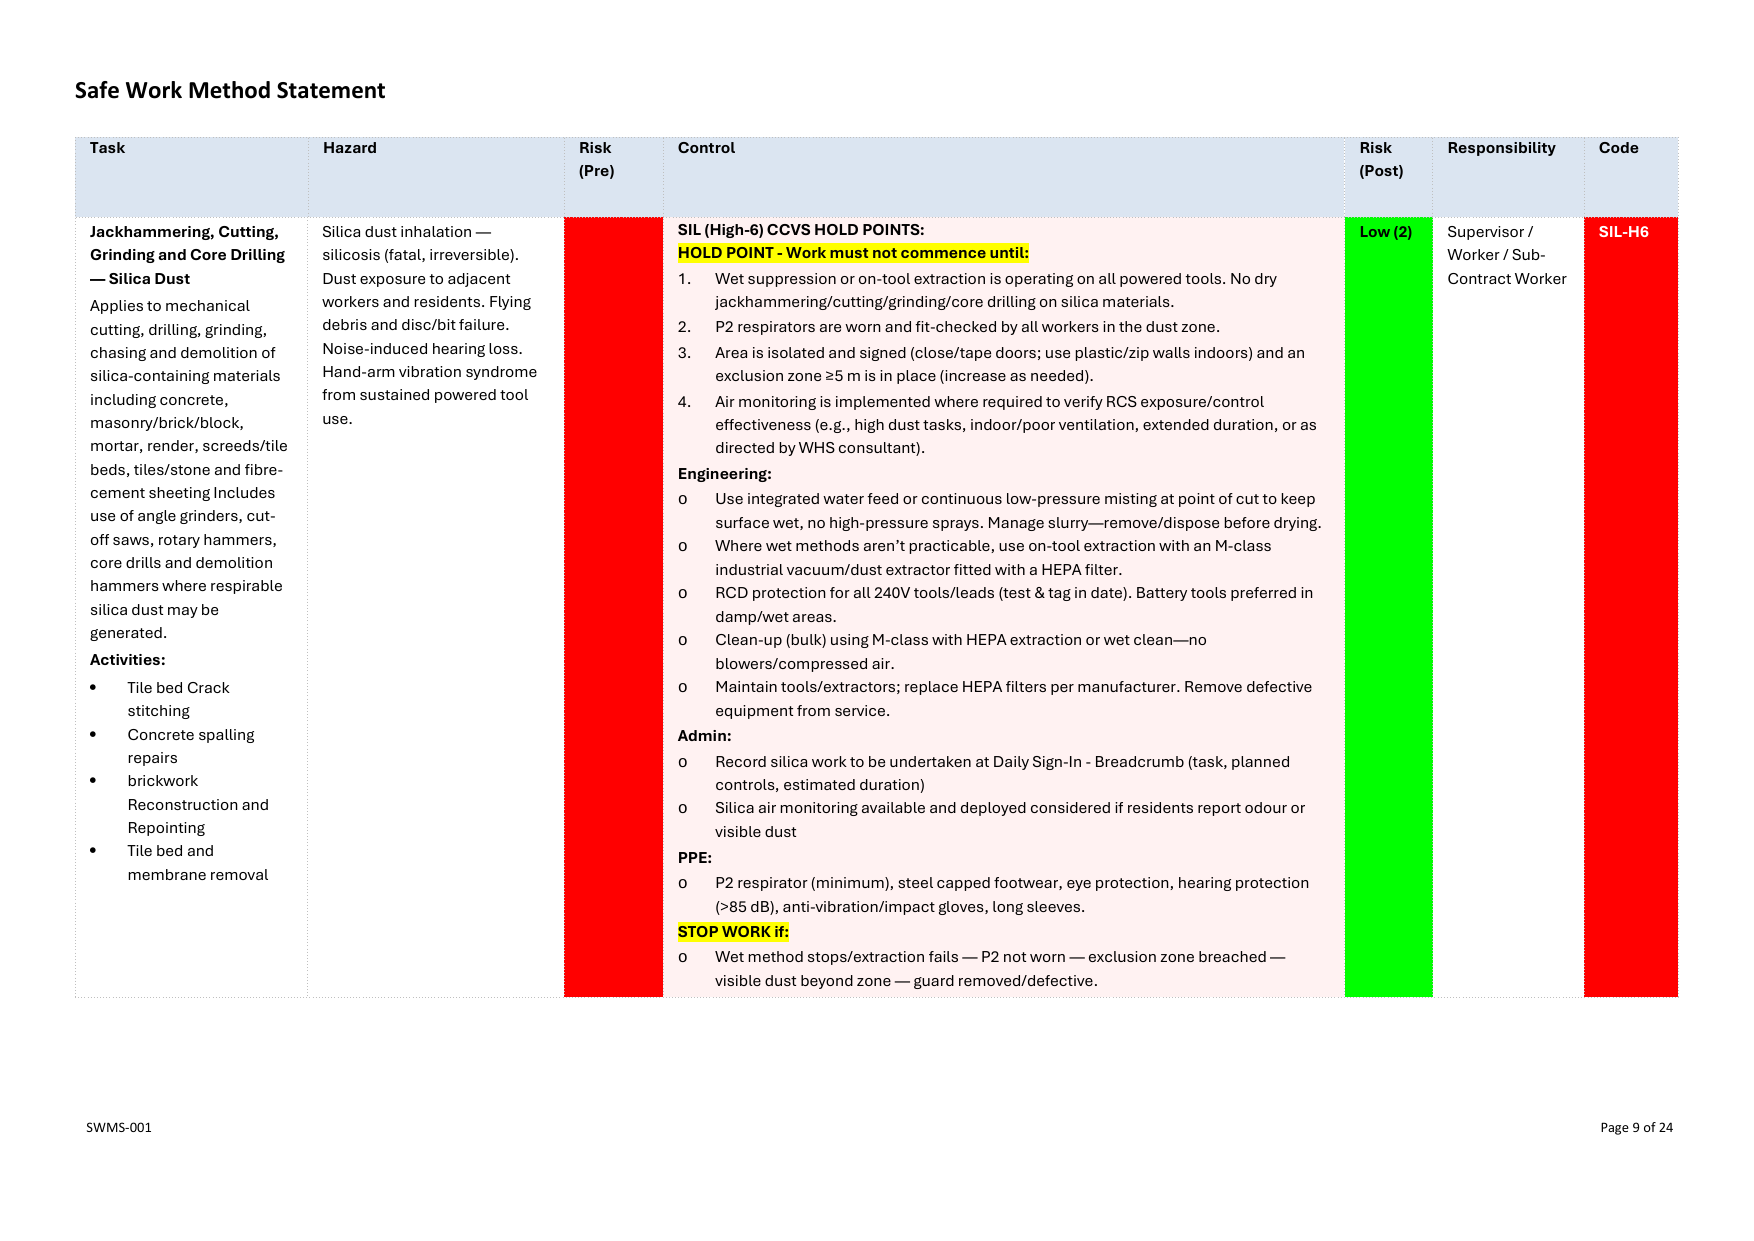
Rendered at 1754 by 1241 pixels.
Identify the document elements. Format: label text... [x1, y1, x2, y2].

table_header Code [1584, 137, 1678, 217]
table_cell Jackhammering, Cutting, Grinding and Core Drilling— Silica Dust Applies to mechanical cutting, drilling, grinding, chasing and demolition of silica-containing materials including concrete, masonry/brick/block, mortar, render, screeds/tile beds, tiles/stone and fibre-cement sheeting Includes use of angle grinders, cut-off saws, rotary hammers, core drills and demolition hammers where respirable silica dust may be generated. Activities: Tile bed Crack stitching Concrete spalling repairs brickwork Reconstruction and Repointing Tile bed and membrane removal [75, 217, 307, 997]
table_header Risk (Pre) [564, 137, 663, 217]
table_cell [564, 217, 663, 997]
table_header Task [75, 137, 308, 217]
table_header Risk (Post) [1345, 137, 1433, 217]
table_header Responsibility [1433, 137, 1584, 217]
table_cell Silica dust inhalation — silicosis (fatal, irreversible). Dust exposure to adjacent workers and residents. Flying debris and disc/bit failure. Noise-induced hearing loss. Hand-arm vibration syndrome from sustained powered tool use. [307, 217, 564, 997]
table_header Hazard [308, 137, 564, 217]
table_header Control [663, 137, 1344, 217]
table_cell SIL-H6 [1584, 217, 1678, 997]
table_cell SIL (High-6) CCVS HOLD POINTS: HOLD POINT - Work must not commence until: Wet suppression or on-tool extraction is operating on all powered tools. No dry jackhammering/cutting/grinding/core drilling on silica materials. P2 respirators are worn and fit-checked by all workers in the dust zone. Area is isolated and signed (close/tape doors; use plastic/zip walls indoors) and an exclusion zone ≥5 m is in place (increase as needed). Air monitoring is implemented where required to verify RCS exposure/control effectiveness (e.g., high dust tasks, indoor/poor ventilation, extended duration, or as directed by WHS consultant). Engineering: Use integrated water feed or continuous low-pressure misting at point of cut to keep surface wet, no high-pressure sprays. Manage slurry—remove/dispose before drying. Where wet methods aren’t practicable, use on-tool extraction with an M-class industrial vacuum/dust extractor fitted with a HEPA filter. RCD protection for all 240V tools/leads (test & tag in date). Battery tools preferred in damp/wet areas. Clean-up (bulk) using M-class with HEPA extraction or wet clean—no blowers/compressed air. Maintain tools/extractors; replace HEPA filters per manufacturer. Remove defective equipment from service. Admin: Record silica work to be undertaken at Daily Sign-In - Breadcrumb (task, planned controls, estimated duration) Silica air monitoring available and deployed considered if residents report odour or visible dust PPE: P2 respirator (minimum), steel capped footwear, eye protection, hearing protection (>85 dB), anti-vibration/impact gloves, long sleeves. STOP WORK if: Wet method stops/extraction fails — P2 not worn — exclusion zone breached — visible dust beyond zone — guard removed/defective. [663, 217, 1344, 997]
table_cell Low (2) [1345, 217, 1433, 997]
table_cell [1433, 217, 1584, 997]
